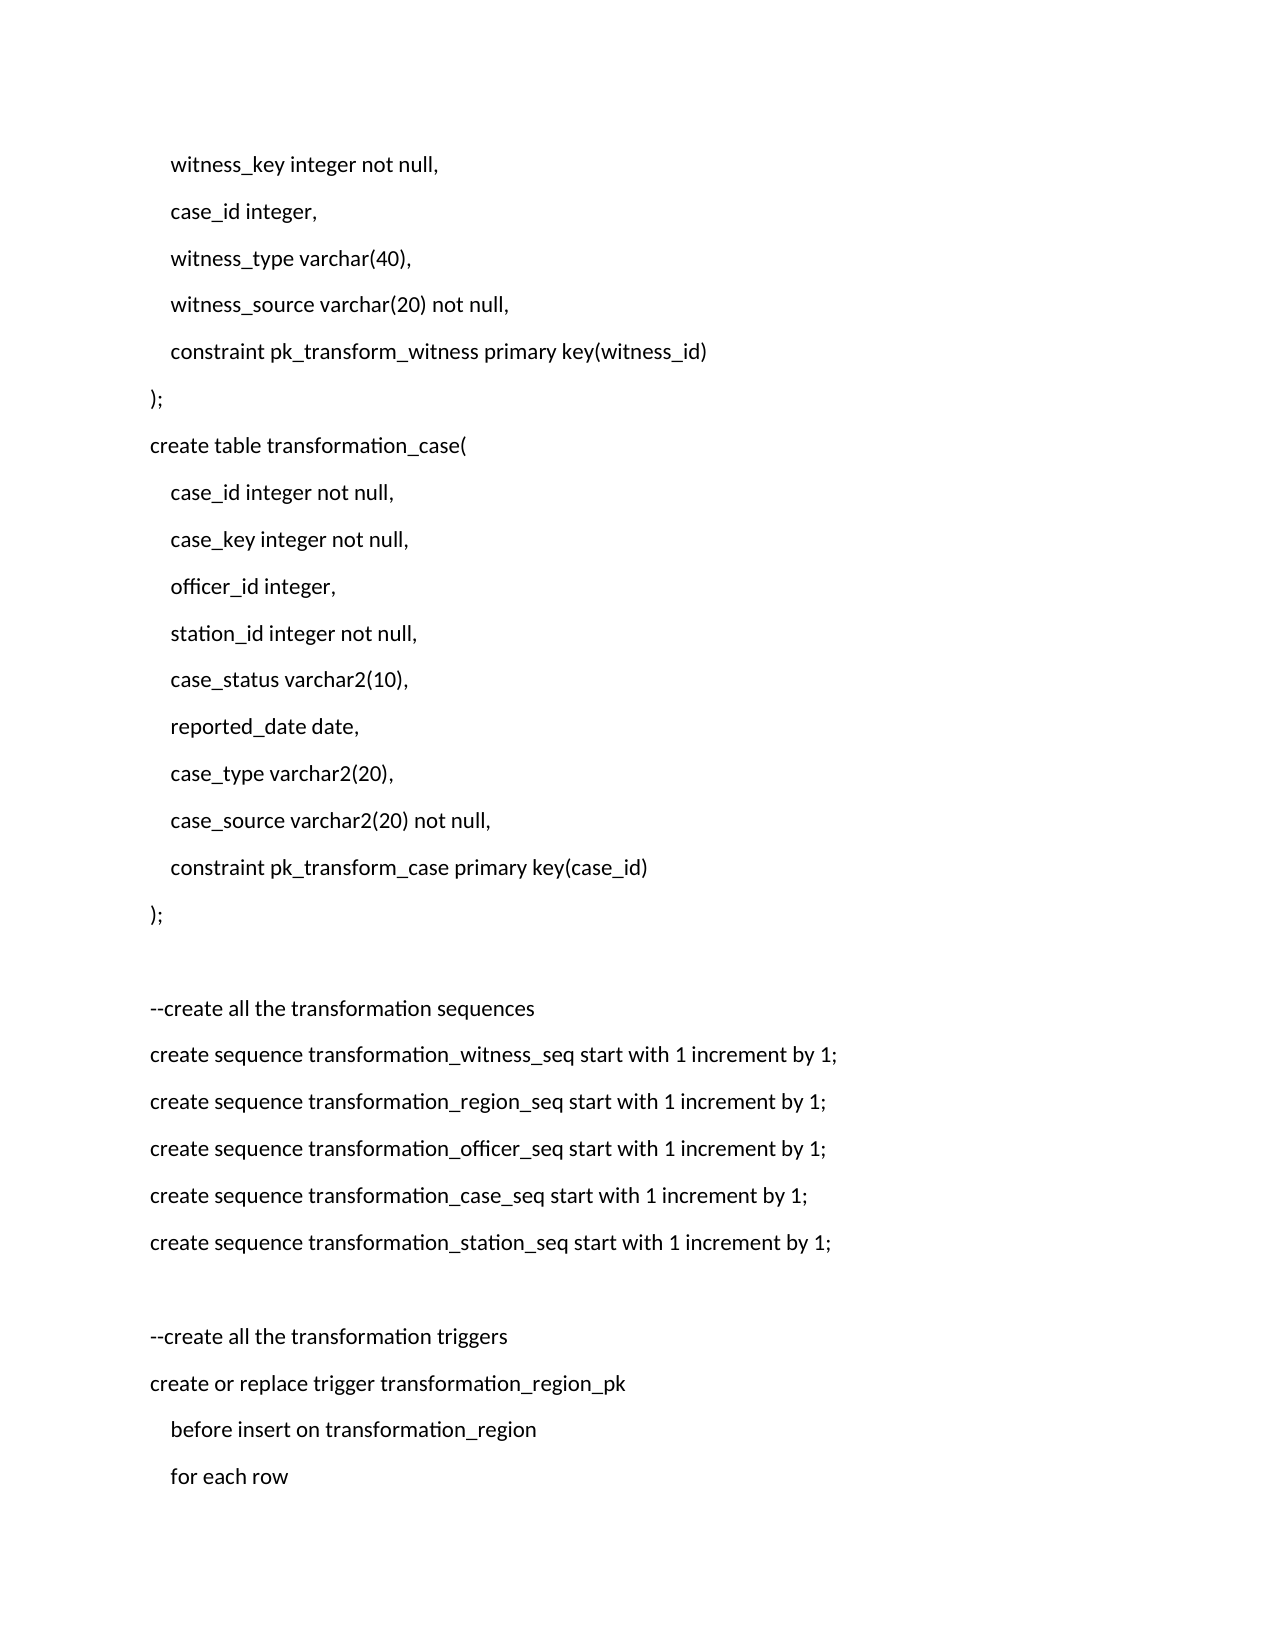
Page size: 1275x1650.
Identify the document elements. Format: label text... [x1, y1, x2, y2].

text officer_id integer, [150, 572, 1125, 600]
text --create all the transformation triggers [150, 1322, 1125, 1350]
text witness_source varchar(20) not null, [150, 291, 1125, 319]
text case_type varchar2(20), [150, 759, 1125, 787]
text create or replace trigger transformation_region_pk [150, 1369, 1125, 1397]
text before insert on transformation_region [150, 1416, 1125, 1444]
text create sequence transformation_region_seq start with 1 increment by 1; [150, 1087, 1125, 1116]
text create table transformation_case( [150, 431, 1125, 459]
text witness_key integer not null, [150, 150, 1125, 178]
text create sequence transformation_case_seq start with 1 increment by 1; [150, 1181, 1125, 1209]
text constraint pk_transform_case primary key(case_id) [150, 853, 1125, 881]
text case_id integer not null, [150, 478, 1125, 506]
text create sequence transformation_station_seq start with 1 increment by 1; [150, 1228, 1125, 1256]
text --create all the transformation sequences [150, 994, 1125, 1022]
text create sequence transformation_witness_seq start with 1 increment by 1; [150, 1041, 1125, 1069]
text reported_date date, [150, 712, 1125, 741]
text station_id integer not null, [150, 619, 1125, 647]
text case_status varchar2(10), [150, 666, 1125, 694]
text case_id integer, [150, 197, 1125, 225]
text ); [150, 384, 1125, 412]
text case_source varchar2(20) not null, [150, 806, 1125, 834]
text for each row [150, 1462, 1125, 1491]
text witness_type varchar(40), [150, 244, 1125, 272]
text ); [150, 900, 1125, 928]
text create sequence transformation_officer_seq start with 1 increment by 1; [150, 1134, 1125, 1162]
text constraint pk_transform_witness primary key(witness_id) [150, 337, 1125, 366]
text case_key integer not null, [150, 525, 1125, 553]
